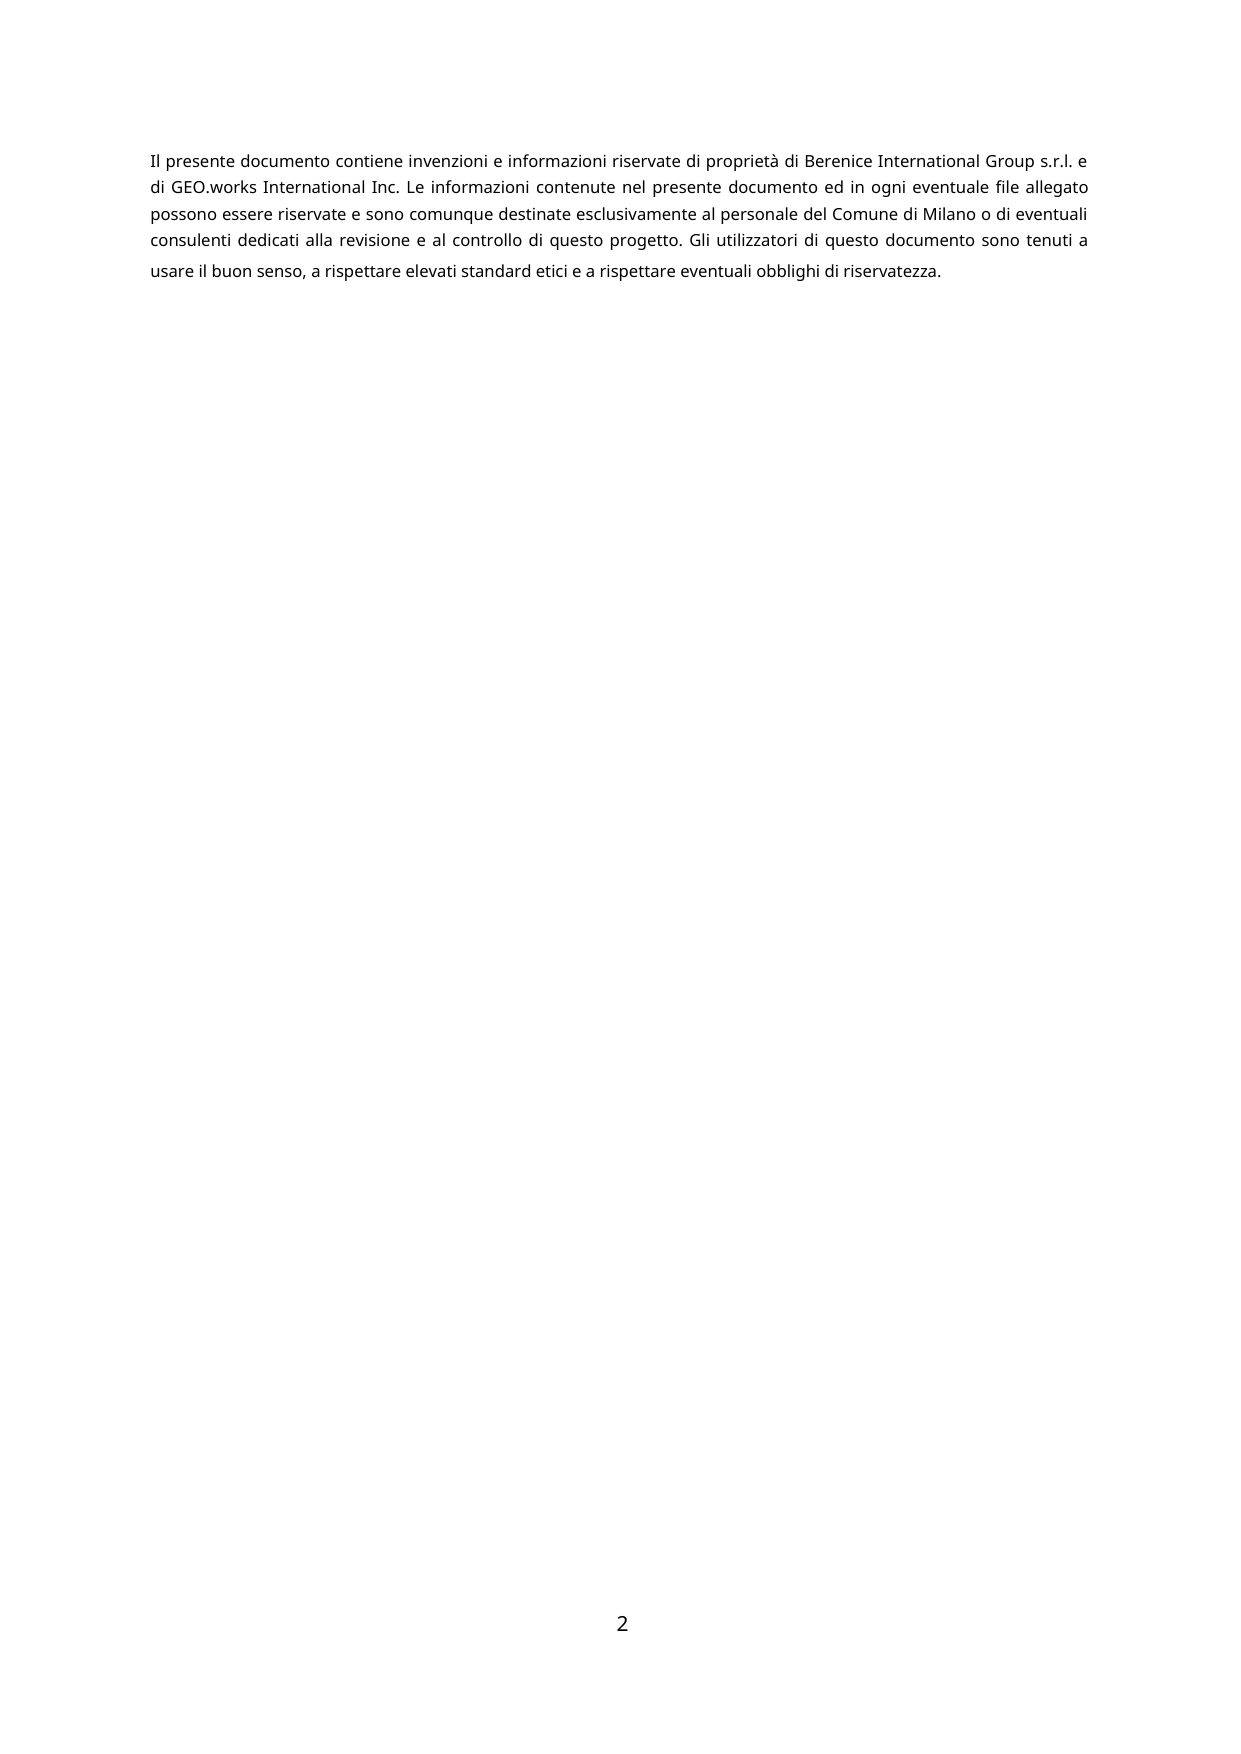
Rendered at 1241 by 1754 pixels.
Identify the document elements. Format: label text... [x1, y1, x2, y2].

text Il presente documento contiene invenzioni e informazioni riservate di proprietà di Berenice International Group s.r.l. e di GEO.works International Inc. Le informazioni contenute nel presente documento ed in ogni eventuale file allegato possono essere riservate e sono comunque destinate esclusivamente al personale del Comune di Milano o di eventuali consulenti dedicati alla revisione e al controllo di questo progetto. Gli utilizzatori di questo documento sono tenuti a usare il buon senso, a rispettare elevati standard etici e a rispettare eventuali obblighi di riservatezza. [150, 150, 1089, 283]
